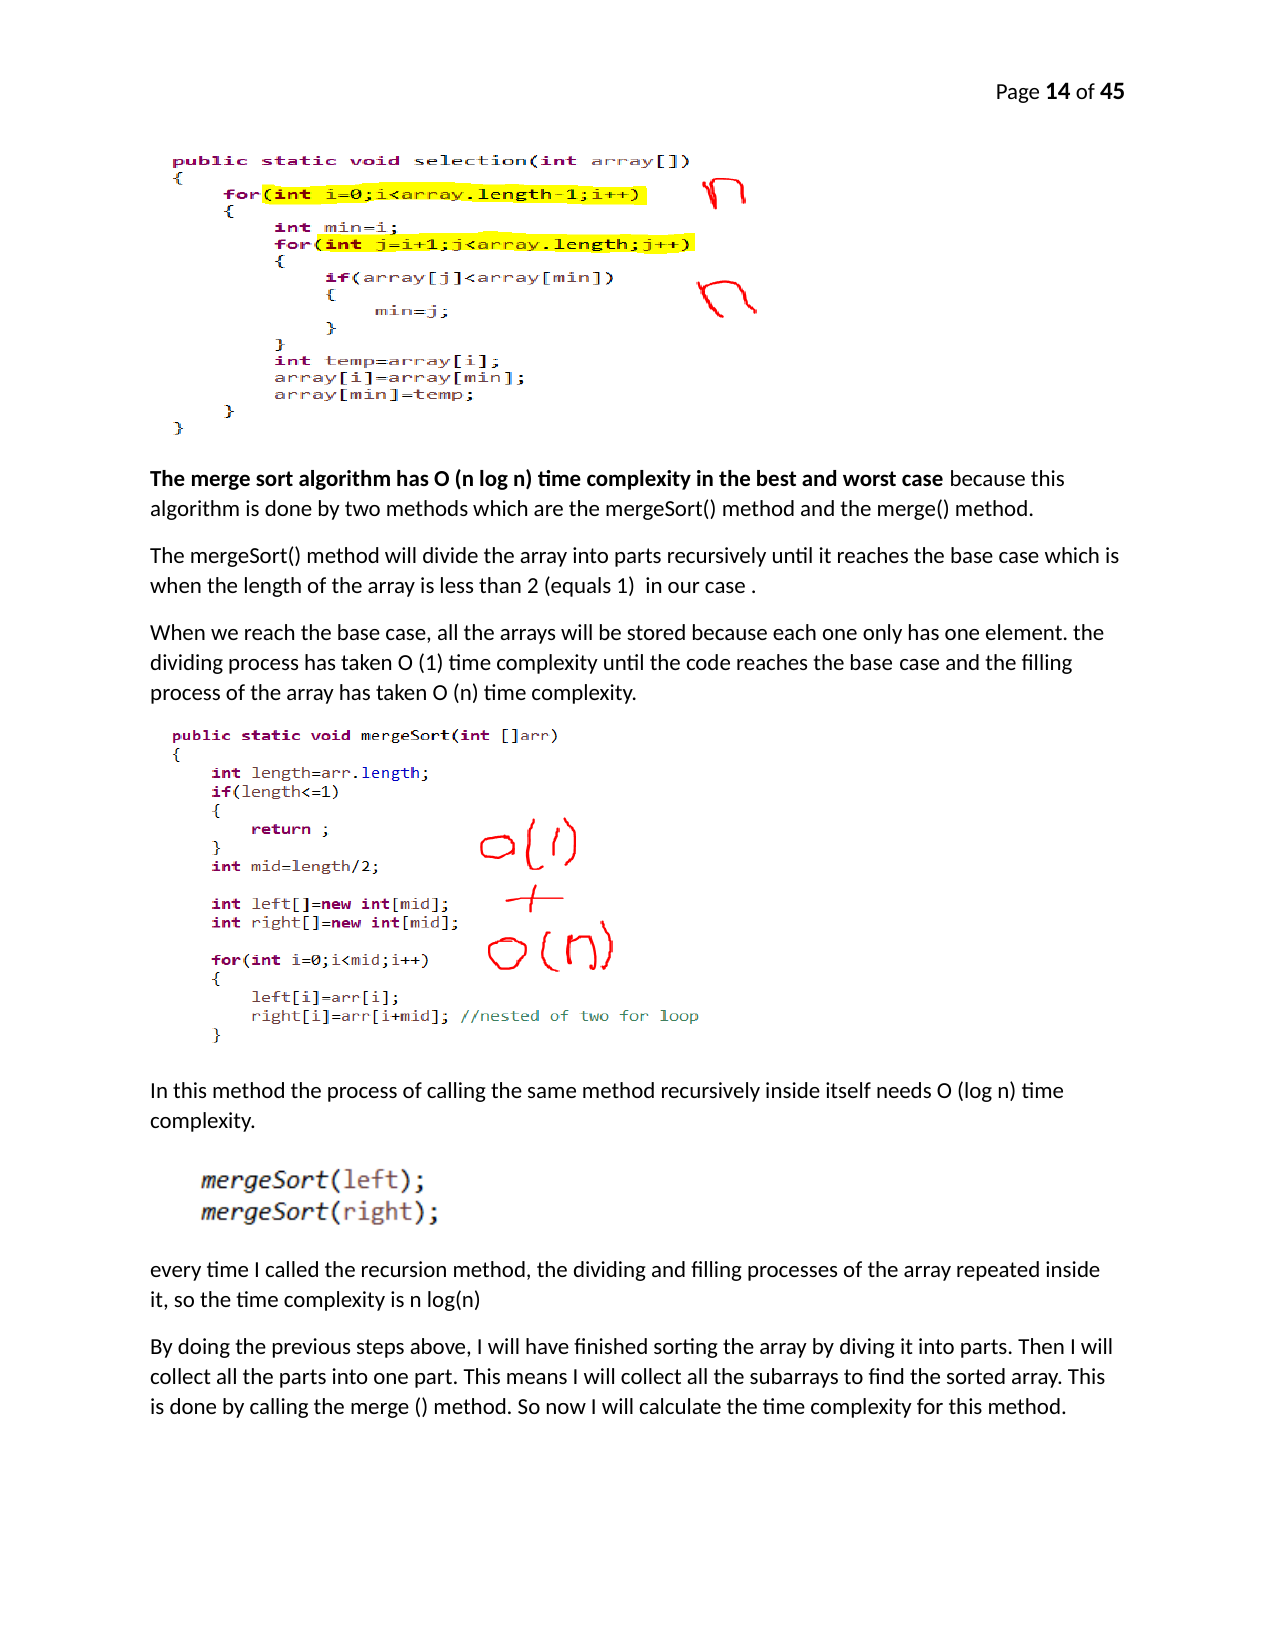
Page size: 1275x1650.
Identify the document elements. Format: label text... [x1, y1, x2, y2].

picture [150, 725, 770, 1057]
text every time I called the recursion method, the dividing and filling processes of the array repeated inside it, so the time complexity is n log(n) [150, 1255, 1125, 1313]
text In this method the process of calling the same method recursively inside itself needs O (log n) time complexity. [150, 1076, 1125, 1134]
text By doing the previous steps above, I will have finished sorting the array by diving it into parts. Then I will collect all the parts into one part. This means I will collect all the subarrays to find the sorted array. This is done by calling the merge () method. So now I will calculate the time complexity for this method. [150, 1332, 1125, 1420]
text The merge sort algorithm has O (n log n) time complexity in the best and worst case because this algorithm is done by two methods which are the mergeSort() method and the merge() method. [150, 464, 1125, 522]
text The mergeSort() method will divide the array into parts recursively until it reaches the base case which is when the length of the array is less than 2 (equals 1) in our case . [150, 541, 1125, 599]
picture [150, 150, 800, 445]
picture [155, 1153, 665, 1236]
text When we reach the base case, all the arrays will be stored because each one only has one element. the dividing process has taken O (1) time complexity until the code reaches the base case and the filling process of the array has taken O (n) time complexity. [150, 618, 1125, 706]
